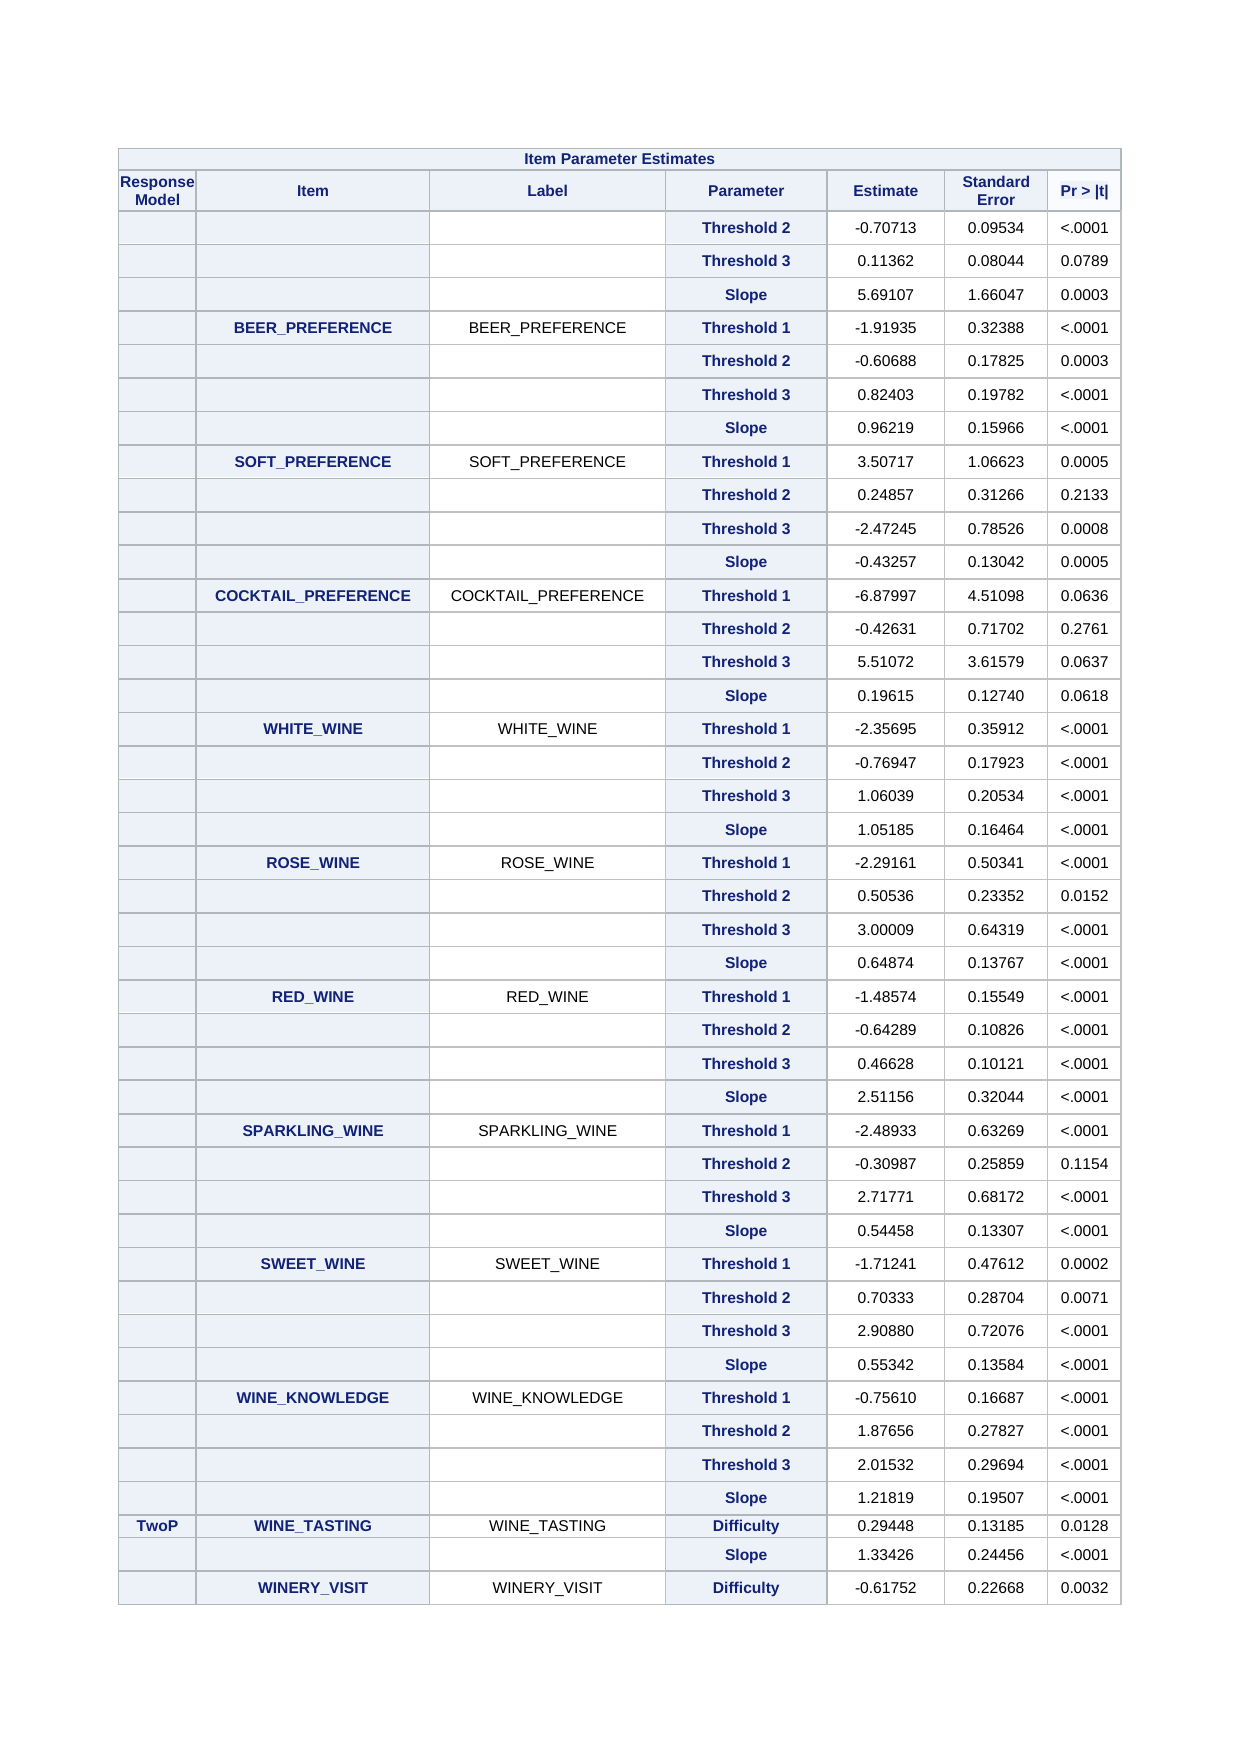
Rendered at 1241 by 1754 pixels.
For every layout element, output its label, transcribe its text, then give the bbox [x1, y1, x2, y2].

table_cell [197, 1348, 429, 1380]
table_header Item Parameter Estimates [119, 149, 1120, 169]
table_cell 0.0071 [1048, 1282, 1120, 1313]
table_cell Threshold 2 [666, 212, 826, 243]
table_cell <.0001 [1048, 981, 1120, 1012]
table_cell COCKTAIL_PREFERENCE [197, 580, 429, 611]
table_cell 0.29694 [945, 1449, 1047, 1481]
table_cell [197, 1315, 429, 1347]
table_cell [430, 212, 665, 243]
table_cell [430, 345, 665, 377]
table_cell Threshold 3 [666, 379, 826, 411]
table_cell Threshold 3 [666, 646, 826, 678]
table_cell [197, 513, 429, 544]
table_cell 0.13584 [945, 1348, 1047, 1380]
table_cell 0.25859 [945, 1148, 1047, 1180]
table_cell SWEET_WINE [430, 1248, 665, 1280]
table_cell 0.20534 [945, 780, 1047, 812]
table_cell [119, 1572, 195, 1604]
table_cell Threshold 1 [666, 847, 826, 879]
table_cell [119, 880, 195, 912]
table_cell <.0001 [1048, 1348, 1120, 1380]
table_cell [119, 446, 195, 477]
table_cell 0.2761 [1048, 613, 1120, 645]
table_cell 0.11362 [828, 245, 944, 277]
table_cell 0.10826 [945, 1014, 1047, 1046]
table_cell Threshold 3 [666, 780, 826, 812]
table_cell [197, 212, 429, 243]
table_cell 0.13307 [945, 1215, 1047, 1247]
table_cell [197, 613, 429, 645]
table_cell [119, 1248, 195, 1280]
table_cell Threshold 1 [666, 312, 826, 344]
table_cell [119, 747, 195, 778]
table_cell -1.91935 [828, 312, 944, 344]
table_cell <.0001 [1048, 379, 1120, 411]
table_cell [430, 1538, 665, 1570]
table_cell 0.13042 [945, 546, 1047, 578]
table_cell [430, 813, 665, 845]
table_cell Slope [666, 278, 826, 310]
table_cell [197, 546, 429, 578]
table_cell [197, 1482, 429, 1514]
table_cell [430, 1449, 665, 1481]
table_cell -2.48933 [828, 1115, 944, 1146]
table_cell 1.87656 [828, 1415, 944, 1447]
table_cell [197, 1215, 429, 1247]
table_cell 0.50341 [945, 847, 1047, 879]
table_cell 0.47612 [945, 1248, 1047, 1280]
table_cell -0.30987 [828, 1148, 944, 1180]
table_cell 0.17923 [945, 747, 1047, 778]
table_cell <.0001 [1048, 412, 1120, 444]
table_cell [119, 780, 195, 812]
table_cell 1.21819 [828, 1482, 944, 1514]
table_cell [119, 1315, 195, 1347]
table_cell Threshold 3 [666, 914, 826, 946]
table_cell WINE_KNOWLEDGE [430, 1382, 665, 1414]
table_cell Standard Error [945, 171, 1047, 210]
table_cell [119, 646, 195, 678]
table_cell 0.0032 [1048, 1572, 1120, 1604]
table_cell 3.00009 [828, 914, 944, 946]
table_cell 0.0152 [1048, 880, 1120, 912]
table_cell 0.68172 [945, 1181, 1047, 1213]
table_cell [197, 245, 429, 277]
table_cell WHITE_WINE [197, 713, 429, 745]
table_cell <.0001 [1048, 1181, 1120, 1213]
table_cell [197, 880, 429, 912]
table_cell [430, 1081, 665, 1113]
table_cell [119, 1538, 195, 1570]
table_cell [119, 513, 195, 544]
table_cell [197, 412, 429, 444]
table_cell [119, 1148, 195, 1180]
table_cell Threshold 3 [666, 1181, 826, 1213]
table_cell [430, 245, 665, 277]
table_cell <.0001 [1048, 1482, 1120, 1514]
table_cell [197, 479, 429, 511]
table_cell Threshold 1 [666, 446, 826, 477]
table_cell <.0001 [1048, 1449, 1120, 1481]
table_cell [430, 1482, 665, 1514]
table_cell [119, 680, 195, 712]
table_cell -2.47245 [828, 513, 944, 544]
table_cell 0.13185 [945, 1516, 1047, 1537]
table_cell 2.71771 [828, 1181, 944, 1213]
table_cell 0.64319 [945, 914, 1047, 946]
table_cell -1.48574 [828, 981, 944, 1012]
table_cell Threshold 3 [666, 1449, 826, 1481]
table_cell Slope [666, 1538, 826, 1570]
table_cell [119, 1415, 195, 1447]
table_cell [430, 1215, 665, 1247]
table_cell Slope [666, 1215, 826, 1247]
table_cell [197, 914, 429, 946]
table_cell [197, 1048, 429, 1079]
table_cell -0.64289 [828, 1014, 944, 1046]
table_cell Threshold 2 [666, 1415, 826, 1447]
table_cell [119, 345, 195, 377]
table_cell 2.90880 [828, 1315, 944, 1347]
table_cell [430, 780, 665, 812]
table_cell <.0001 [1048, 312, 1120, 344]
table_cell <.0001 [1048, 212, 1120, 243]
table_cell -0.43257 [828, 546, 944, 578]
table_cell [119, 580, 195, 611]
table_cell Threshold 1 [666, 713, 826, 745]
table_cell 0.19782 [945, 379, 1047, 411]
table_cell SWEET_WINE [197, 1248, 429, 1280]
table_cell 1.33426 [828, 1538, 944, 1570]
table_cell [197, 813, 429, 845]
table_cell -1.71241 [828, 1248, 944, 1280]
table_cell 0.54458 [828, 1215, 944, 1247]
table_cell <.0001 [1048, 747, 1120, 778]
table_cell -2.35695 [828, 713, 944, 745]
table_cell [197, 1282, 429, 1313]
table_cell <.0001 [1048, 780, 1120, 812]
table_cell 0.27827 [945, 1415, 1047, 1447]
table_cell 0.0008 [1048, 513, 1120, 544]
table_cell 0.17825 [945, 345, 1047, 377]
table_cell <.0001 [1048, 713, 1120, 745]
table_cell [119, 412, 195, 444]
table_cell Slope [666, 1348, 826, 1380]
table_cell [119, 312, 195, 344]
table_cell 0.0003 [1048, 278, 1120, 310]
table_cell Threshold 2 [666, 613, 826, 645]
table_cell [197, 1014, 429, 1046]
table_cell Slope [666, 1081, 826, 1113]
table_cell 0.24857 [828, 479, 944, 511]
table_cell 5.69107 [828, 278, 944, 310]
table_cell Threshold 2 [666, 1148, 826, 1180]
table_cell [119, 1482, 195, 1514]
table_cell [197, 747, 429, 778]
table_cell 0.09534 [945, 212, 1047, 243]
table_cell 0.15966 [945, 412, 1047, 444]
table_cell [430, 613, 665, 645]
table_cell [197, 1181, 429, 1213]
table_cell 1.66047 [945, 278, 1047, 310]
table_cell Threshold 1 [666, 580, 826, 611]
table_cell -0.60688 [828, 345, 944, 377]
table_cell [119, 1115, 195, 1146]
table_cell 0.08044 [945, 245, 1047, 277]
table_cell WINERY_VISIT [430, 1572, 665, 1604]
table_cell [119, 1215, 195, 1247]
table_cell Threshold 2 [666, 880, 826, 912]
table_cell [119, 245, 195, 277]
table_cell 3.61579 [945, 646, 1047, 678]
table_cell BEER_PREFERENCE [430, 312, 665, 344]
table_cell 0.71702 [945, 613, 1047, 645]
table_cell Parameter [666, 171, 826, 210]
table_cell <.0001 [1048, 914, 1120, 946]
table_cell Threshold 1 [666, 981, 826, 1012]
table_cell 0.0128 [1048, 1516, 1120, 1537]
table_cell <.0001 [1048, 1382, 1120, 1414]
table_cell 0.32044 [945, 1081, 1047, 1113]
table_cell Slope [666, 546, 826, 578]
table_cell 0.15549 [945, 981, 1047, 1012]
table_cell [119, 479, 195, 511]
table_cell Threshold 3 [666, 1315, 826, 1347]
table_cell Slope [666, 947, 826, 979]
table_cell 0.0005 [1048, 446, 1120, 477]
table_cell Threshold 2 [666, 479, 826, 511]
table_cell [119, 212, 195, 243]
table_cell [197, 278, 429, 310]
table_cell 3.50717 [828, 446, 944, 477]
table_cell 0.46628 [828, 1048, 944, 1079]
table_cell 0.19615 [828, 680, 944, 712]
table_cell 0.16464 [945, 813, 1047, 845]
table_cell [430, 680, 665, 712]
table_cell 0.50536 [828, 880, 944, 912]
table_cell 1.05185 [828, 813, 944, 845]
table_cell [119, 947, 195, 979]
table_cell <.0001 [1048, 847, 1120, 879]
table_cell <.0001 [1048, 947, 1120, 979]
table_cell WHITE_WINE [430, 713, 665, 745]
table_cell Threshold 1 [666, 1248, 826, 1280]
table_cell [197, 1415, 429, 1447]
table_cell SOFT_PREFERENCE [197, 446, 429, 477]
table_cell <.0001 [1048, 1215, 1120, 1247]
table_cell Difficulty [666, 1572, 826, 1604]
table_cell 0.96219 [828, 412, 944, 444]
table_cell 0.22668 [945, 1572, 1047, 1604]
table_cell 0.72076 [945, 1315, 1047, 1347]
table_cell [119, 914, 195, 946]
table_cell 0.32388 [945, 312, 1047, 344]
table_cell Slope [666, 1482, 826, 1514]
table_cell [197, 1148, 429, 1180]
table_cell <.0001 [1048, 1538, 1120, 1570]
table_cell 0.12740 [945, 680, 1047, 712]
table_cell 5.51072 [828, 646, 944, 678]
table_cell 4.51098 [945, 580, 1047, 611]
table_cell [119, 981, 195, 1012]
table_cell [430, 1282, 665, 1313]
table_cell [430, 1415, 665, 1447]
table_cell [430, 1014, 665, 1046]
table_cell -0.70713 [828, 212, 944, 243]
table_cell RED_WINE [197, 981, 429, 1012]
table_cell 0.1154 [1048, 1148, 1120, 1180]
table_cell Label [430, 171, 665, 210]
table_cell 0.29448 [828, 1516, 944, 1537]
table_cell [430, 947, 665, 979]
table_cell [119, 713, 195, 745]
table_cell [197, 680, 429, 712]
table_cell -0.61752 [828, 1572, 944, 1604]
table_cell 0.0003 [1048, 345, 1120, 377]
table_cell 0.2133 [1048, 479, 1120, 511]
table_cell Threshold 2 [666, 1282, 826, 1313]
table_cell [119, 847, 195, 879]
table_cell Item [197, 171, 429, 210]
table_cell Slope [666, 680, 826, 712]
table_cell <.0001 [1048, 813, 1120, 845]
table_cell COCKTAIL_PREFERENCE [430, 580, 665, 611]
table_cell -0.75610 [828, 1382, 944, 1414]
table_cell [197, 379, 429, 411]
table_cell <.0001 [1048, 1415, 1120, 1447]
table_cell Response Model [119, 171, 195, 210]
table_cell WINE_KNOWLEDGE [197, 1382, 429, 1414]
table_cell Threshold 3 [666, 245, 826, 277]
table_cell [430, 880, 665, 912]
table_cell [119, 546, 195, 578]
table_cell Threshold 2 [666, 1014, 826, 1046]
table_cell -0.76947 [828, 747, 944, 778]
table_cell [430, 1348, 665, 1380]
table_cell 0.0789 [1048, 245, 1120, 277]
table_cell [197, 780, 429, 812]
table_cell <.0001 [1048, 1014, 1120, 1046]
table_cell 2.01532 [828, 1449, 944, 1481]
table_cell 0.0637 [1048, 646, 1120, 678]
table_cell 0.23352 [945, 880, 1047, 912]
table_cell [197, 1538, 429, 1570]
table_cell <.0001 [1048, 1081, 1120, 1113]
table_cell 0.0005 [1048, 546, 1120, 578]
table_cell RED_WINE [430, 981, 665, 1012]
table_cell [430, 1181, 665, 1213]
table_cell [119, 1181, 195, 1213]
table_cell 0.78526 [945, 513, 1047, 544]
table_cell 1.06623 [945, 446, 1047, 477]
table_cell Slope [666, 412, 826, 444]
table_cell [430, 1048, 665, 1079]
table_cell [430, 546, 665, 578]
table_cell [119, 1348, 195, 1380]
table_cell [197, 1081, 429, 1113]
table_cell 0.10121 [945, 1048, 1047, 1079]
table_cell <.0001 [1048, 1315, 1120, 1347]
table_cell SOFT_PREFERENCE [430, 446, 665, 477]
table_cell [430, 1315, 665, 1347]
table_cell 0.13767 [945, 947, 1047, 979]
table_cell [430, 1148, 665, 1180]
table_cell 0.16687 [945, 1382, 1047, 1414]
table_cell Threshold 2 [666, 747, 826, 778]
table_cell [119, 613, 195, 645]
table_cell Threshold 1 [666, 1115, 826, 1146]
table_cell TwoP [119, 1516, 195, 1537]
table_cell <.0001 [1048, 1048, 1120, 1079]
table_cell Difficulty [666, 1516, 826, 1537]
table_cell 0.31266 [945, 479, 1047, 511]
table_cell -0.42631 [828, 613, 944, 645]
table_cell [197, 947, 429, 979]
table_cell Threshold 2 [666, 345, 826, 377]
table_cell [119, 1449, 195, 1481]
table_cell 1.06039 [828, 780, 944, 812]
table_cell [430, 747, 665, 778]
table_cell [197, 646, 429, 678]
table_cell [430, 914, 665, 946]
table_cell BEER_PREFERENCE [197, 312, 429, 344]
table_cell 0.70333 [828, 1282, 944, 1313]
table_cell 0.63269 [945, 1115, 1047, 1146]
table_cell SPARKLING_WINE [197, 1115, 429, 1146]
table_cell [430, 513, 665, 544]
table_cell <.0001 [1048, 1115, 1120, 1146]
table_cell [119, 813, 195, 845]
table_cell ROSE_WINE [197, 847, 429, 879]
table_cell [119, 379, 195, 411]
table_cell [430, 379, 665, 411]
table_cell 0.24456 [945, 1538, 1047, 1570]
table_cell [197, 1449, 429, 1481]
table_cell SPARKLING_WINE [430, 1115, 665, 1146]
table_cell 0.0618 [1048, 680, 1120, 712]
table_cell WINERY_VISIT [197, 1572, 429, 1604]
table_cell [430, 412, 665, 444]
table_cell Threshold 3 [666, 513, 826, 544]
table_cell -2.29161 [828, 847, 944, 879]
table_cell [430, 646, 665, 678]
table_cell Threshold 3 [666, 1048, 826, 1079]
table_cell [119, 1282, 195, 1313]
table_cell [430, 278, 665, 310]
table_cell 0.0002 [1048, 1248, 1120, 1280]
table_cell -6.87997 [828, 580, 944, 611]
table_cell [119, 1081, 195, 1113]
table_cell 0.35912 [945, 713, 1047, 745]
table_cell Estimate [828, 171, 944, 210]
table_cell 0.64874 [828, 947, 944, 979]
table_cell ROSE_WINE [430, 847, 665, 879]
table_cell [197, 345, 429, 377]
table_cell [119, 278, 195, 310]
table_cell 2.51156 [828, 1081, 944, 1113]
table_cell Threshold 1 [666, 1382, 826, 1414]
table_cell 0.28704 [945, 1282, 1047, 1313]
table_cell 0.0636 [1048, 580, 1120, 611]
table_cell WINE_TASTING [197, 1516, 429, 1537]
table_cell [430, 479, 665, 511]
table_cell WINE_TASTING [430, 1516, 665, 1537]
table_cell 0.55342 [828, 1348, 944, 1380]
table_cell Slope [666, 813, 826, 845]
table_cell 0.82403 [828, 379, 944, 411]
table_cell 0.19507 [945, 1482, 1047, 1514]
table_cell [119, 1014, 195, 1046]
table_cell Pr > |t| [1048, 171, 1120, 210]
table_cell [119, 1382, 195, 1414]
table_cell [119, 1048, 195, 1079]
